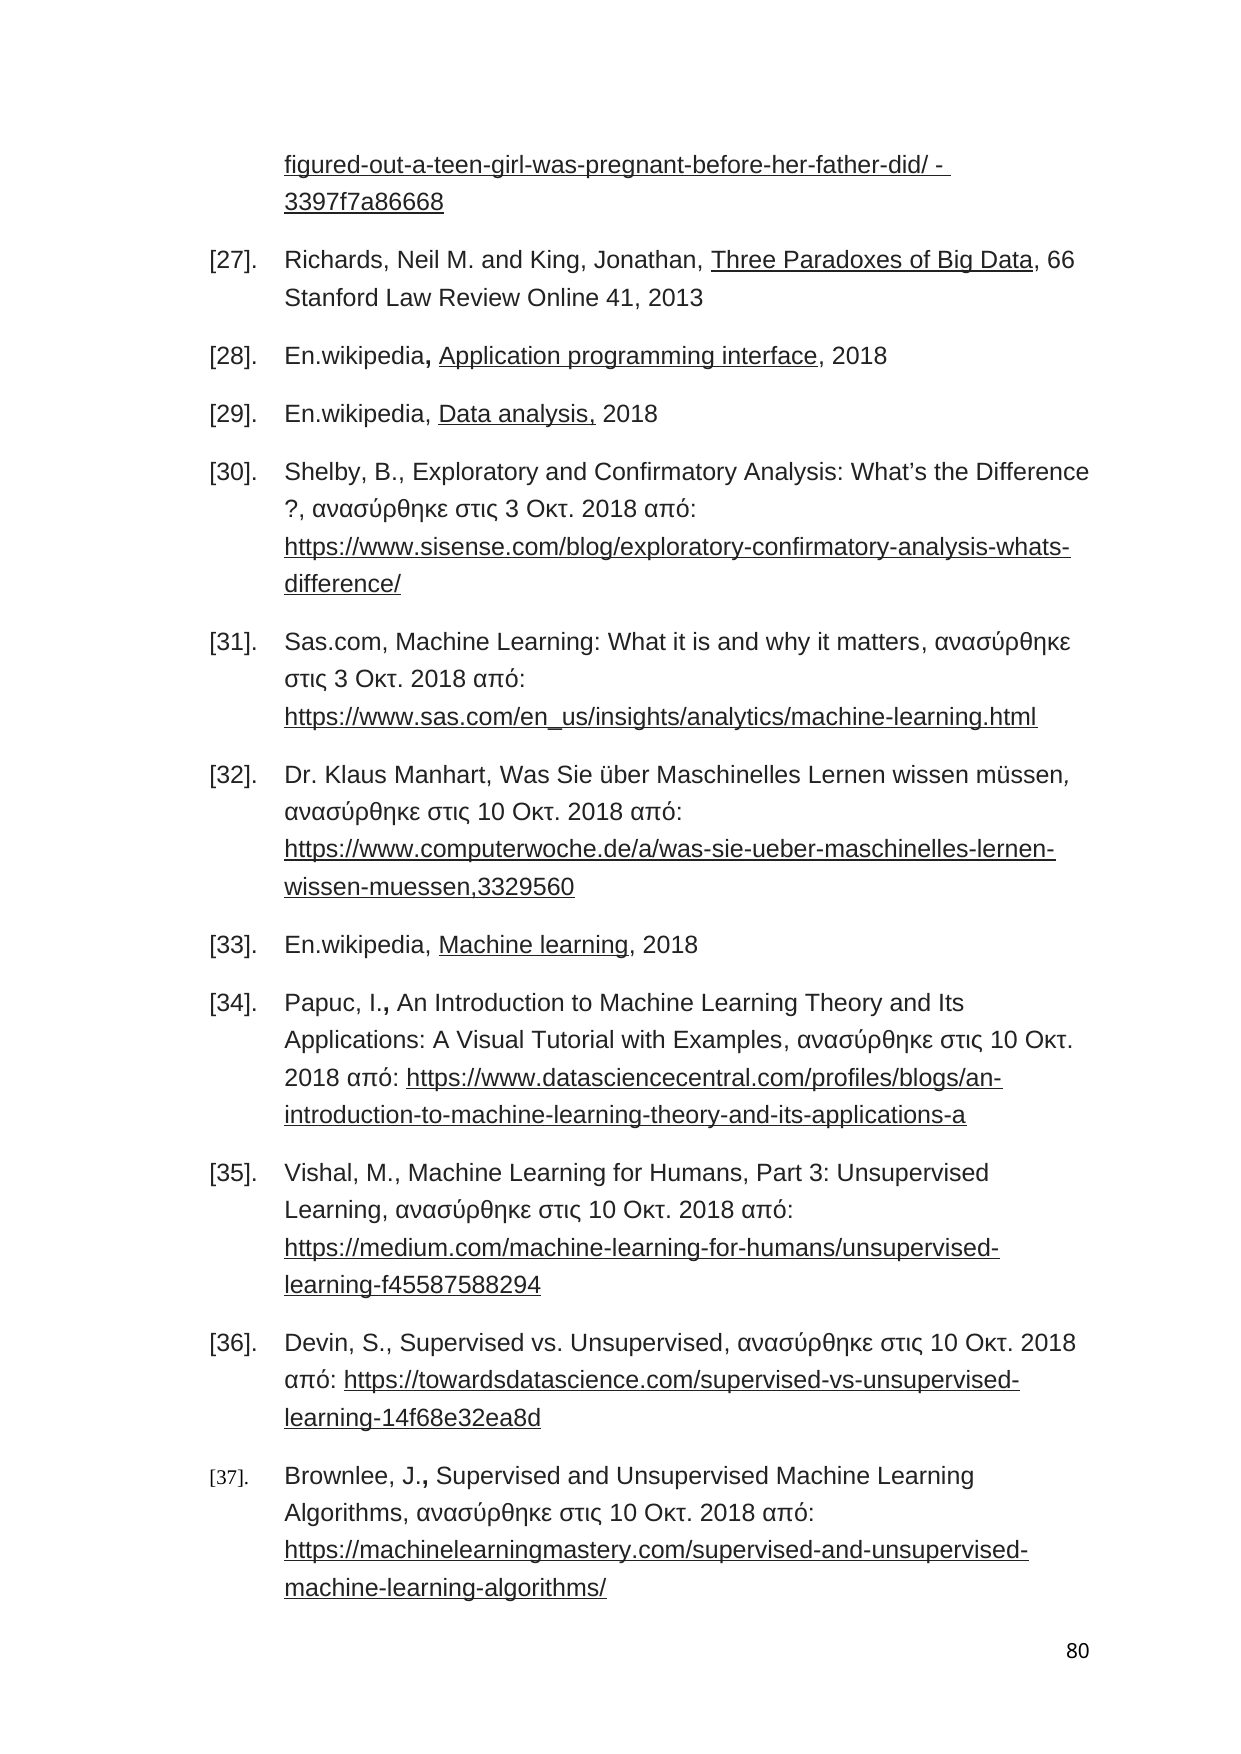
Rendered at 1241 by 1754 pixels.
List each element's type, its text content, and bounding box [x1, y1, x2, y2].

text En.wikipedia, Machine learning, 2018 [209, 930, 1090, 958]
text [209, 150, 1090, 216]
text Vishal, M., Machine Learning for Humans, Part 3: Unsupervised Learning, ανασύρθηκε στις 10 Οκτ. 2018 από: https://medium.com/machine-learning-for-humans/unsupervised-learning-f45587588294 [209, 1158, 1090, 1298]
text Devin, S., Supervised vs. Unsupervised, ανασύρθηκε στις 10 Οκτ. 2018 από: https://towardsdatascience.com/supervised-vs-unsupervised-learning-14f68e32ea8d [209, 1328, 1090, 1431]
text Papuc, I., An Introduction to Machine Learning Theory and Its Applications: A Visual Tutorial with Examples, ανασύρθηκε στις 10 Οκτ. 2018 από: https://www.datasciencecentral.com/profiles/blogs/an-introduction-to-machine-learning-theory-and-its-applications-a [209, 988, 1090, 1128]
text En.wikipedia, Data analysis, 2018 [209, 399, 1090, 428]
text Richards, Neil M. and King, Jonathan, Three Paradoxes of Big Data, 66 Stanford Law Review Online 41, 2013 [209, 245, 1090, 311]
text Brownlee, J., Supervised and Unsupervised Machine Learning Algorithms, ανασύρθηκε στις 10 Οκτ. 2018 από: https://machinelearningmastery.com/supervised-and-unsupervised-machine-learning-algorithms/ [209, 1461, 1090, 1601]
text Shelby, B., Exploratory and Confirmatory Analysis: What’s the Difference ?, ανασύρθηκε στις 3 Οκτ. 2018 από: https://www.sisense.com/blog/exploratory-confirmatory-analysis-whats-difference/ [209, 457, 1090, 598]
text Sas.com, Machine Learning: What it is and why it matters, ανασύρθηκε στις 3 Οκτ. 2018 από: https://www.sas.com/en_us/insights/analytics/machine-learning.html [209, 627, 1090, 730]
text Dr. Klaus Manhart, Was Sie über Maschinelles Lernen wissen müssen, ανασύρθηκε στις 10 Οκτ. 2018 από: https://www.computerwoche.de/a/was-sie-ueber-maschinelles-lernen-wissen-muessen,3329560 [209, 760, 1090, 900]
text En.wikipedia, Application programming interface, 2018 [209, 341, 1090, 369]
